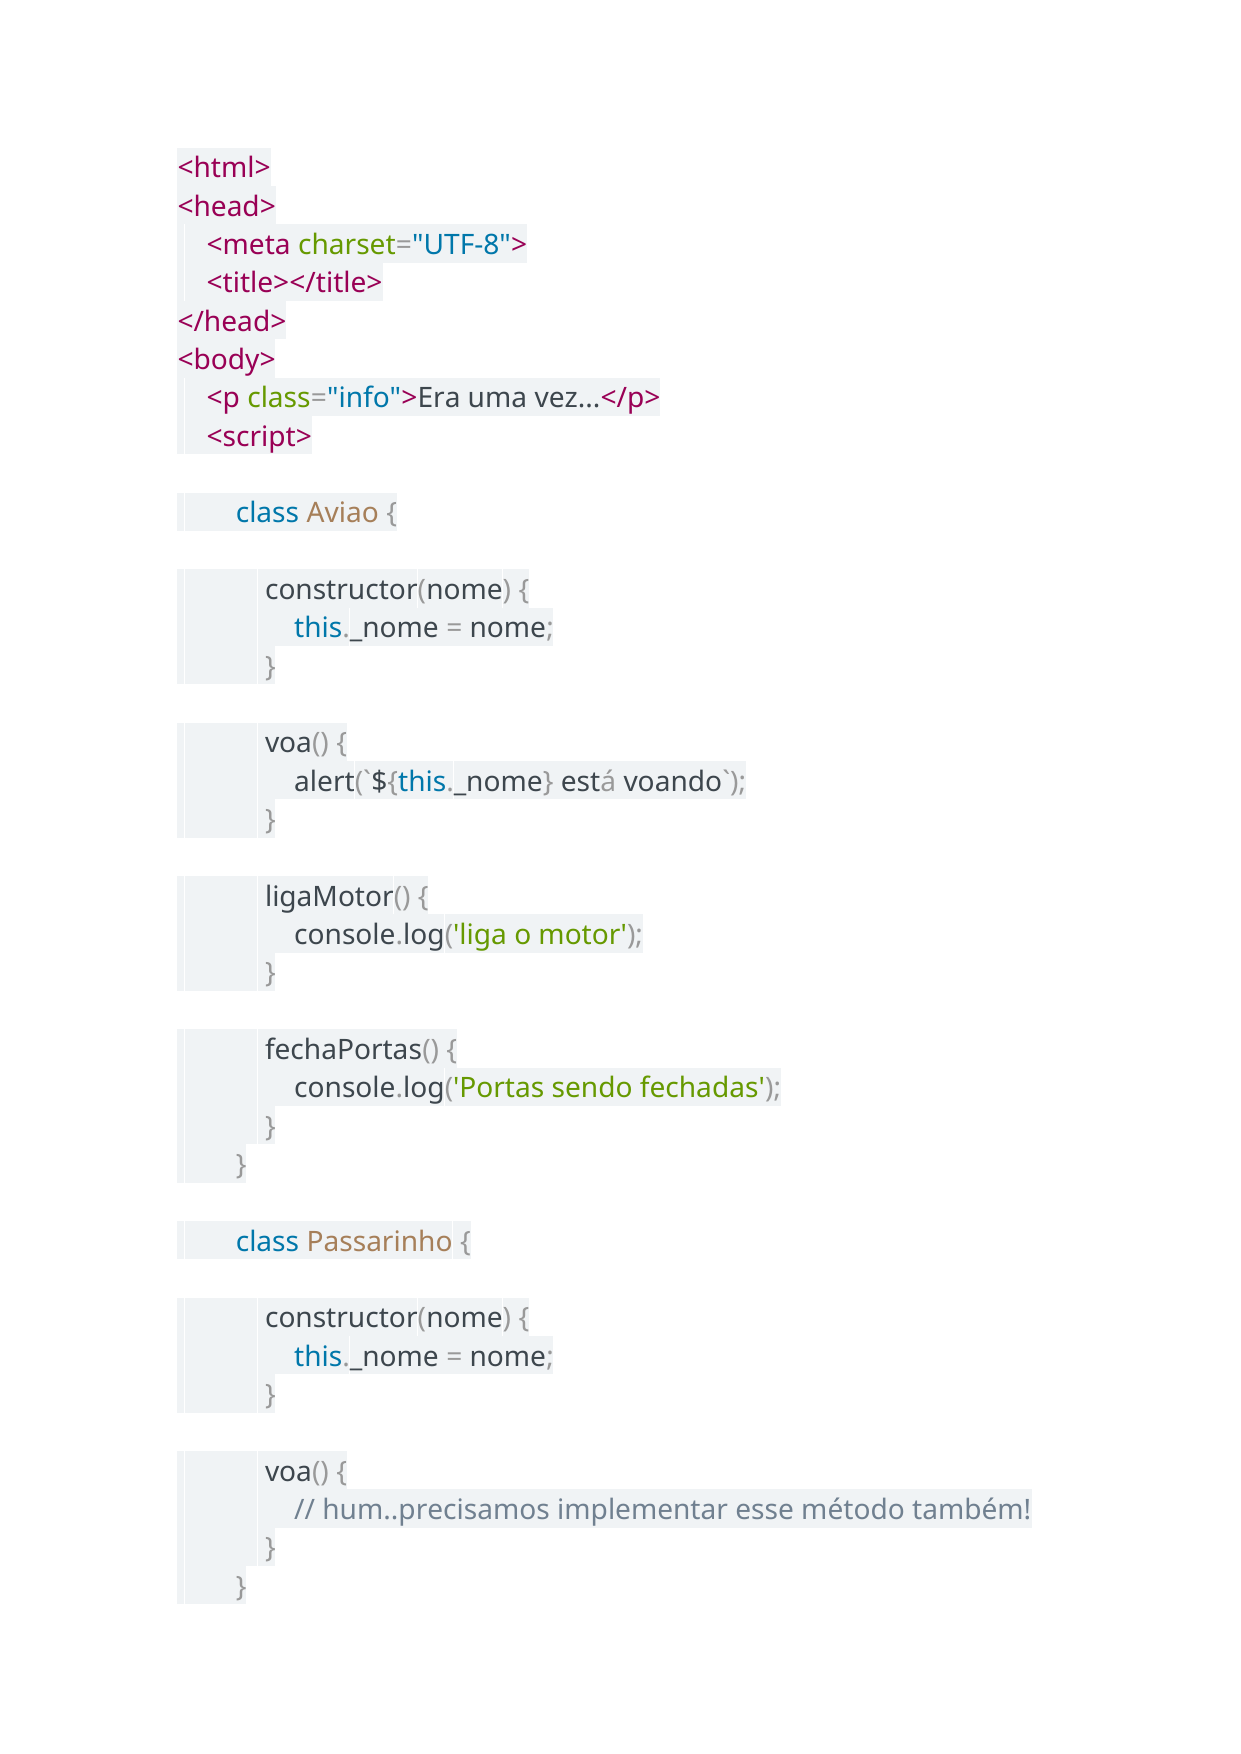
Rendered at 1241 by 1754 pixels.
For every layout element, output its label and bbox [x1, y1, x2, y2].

text [177, 148, 1063, 1604]
